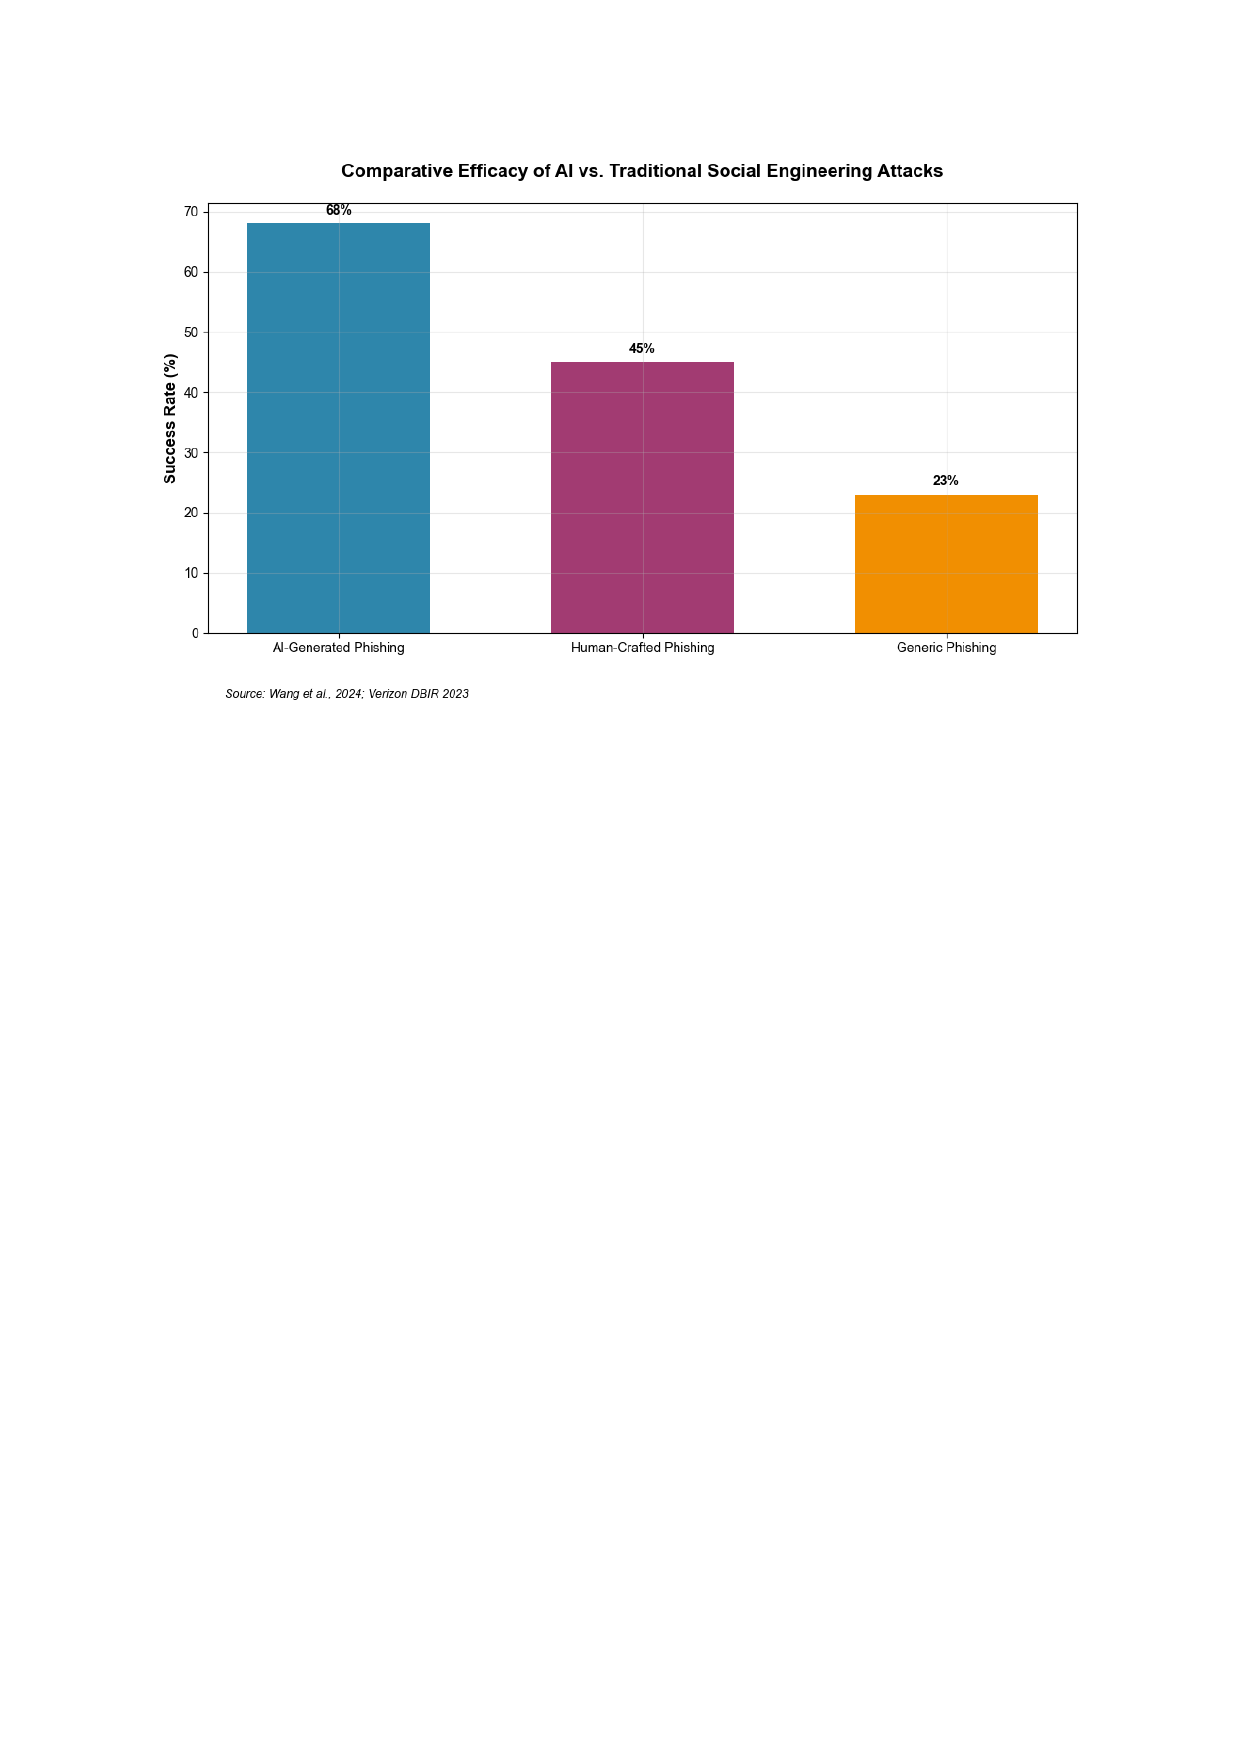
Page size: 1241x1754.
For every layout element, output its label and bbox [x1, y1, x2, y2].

picture [150, 150, 1091, 715]
